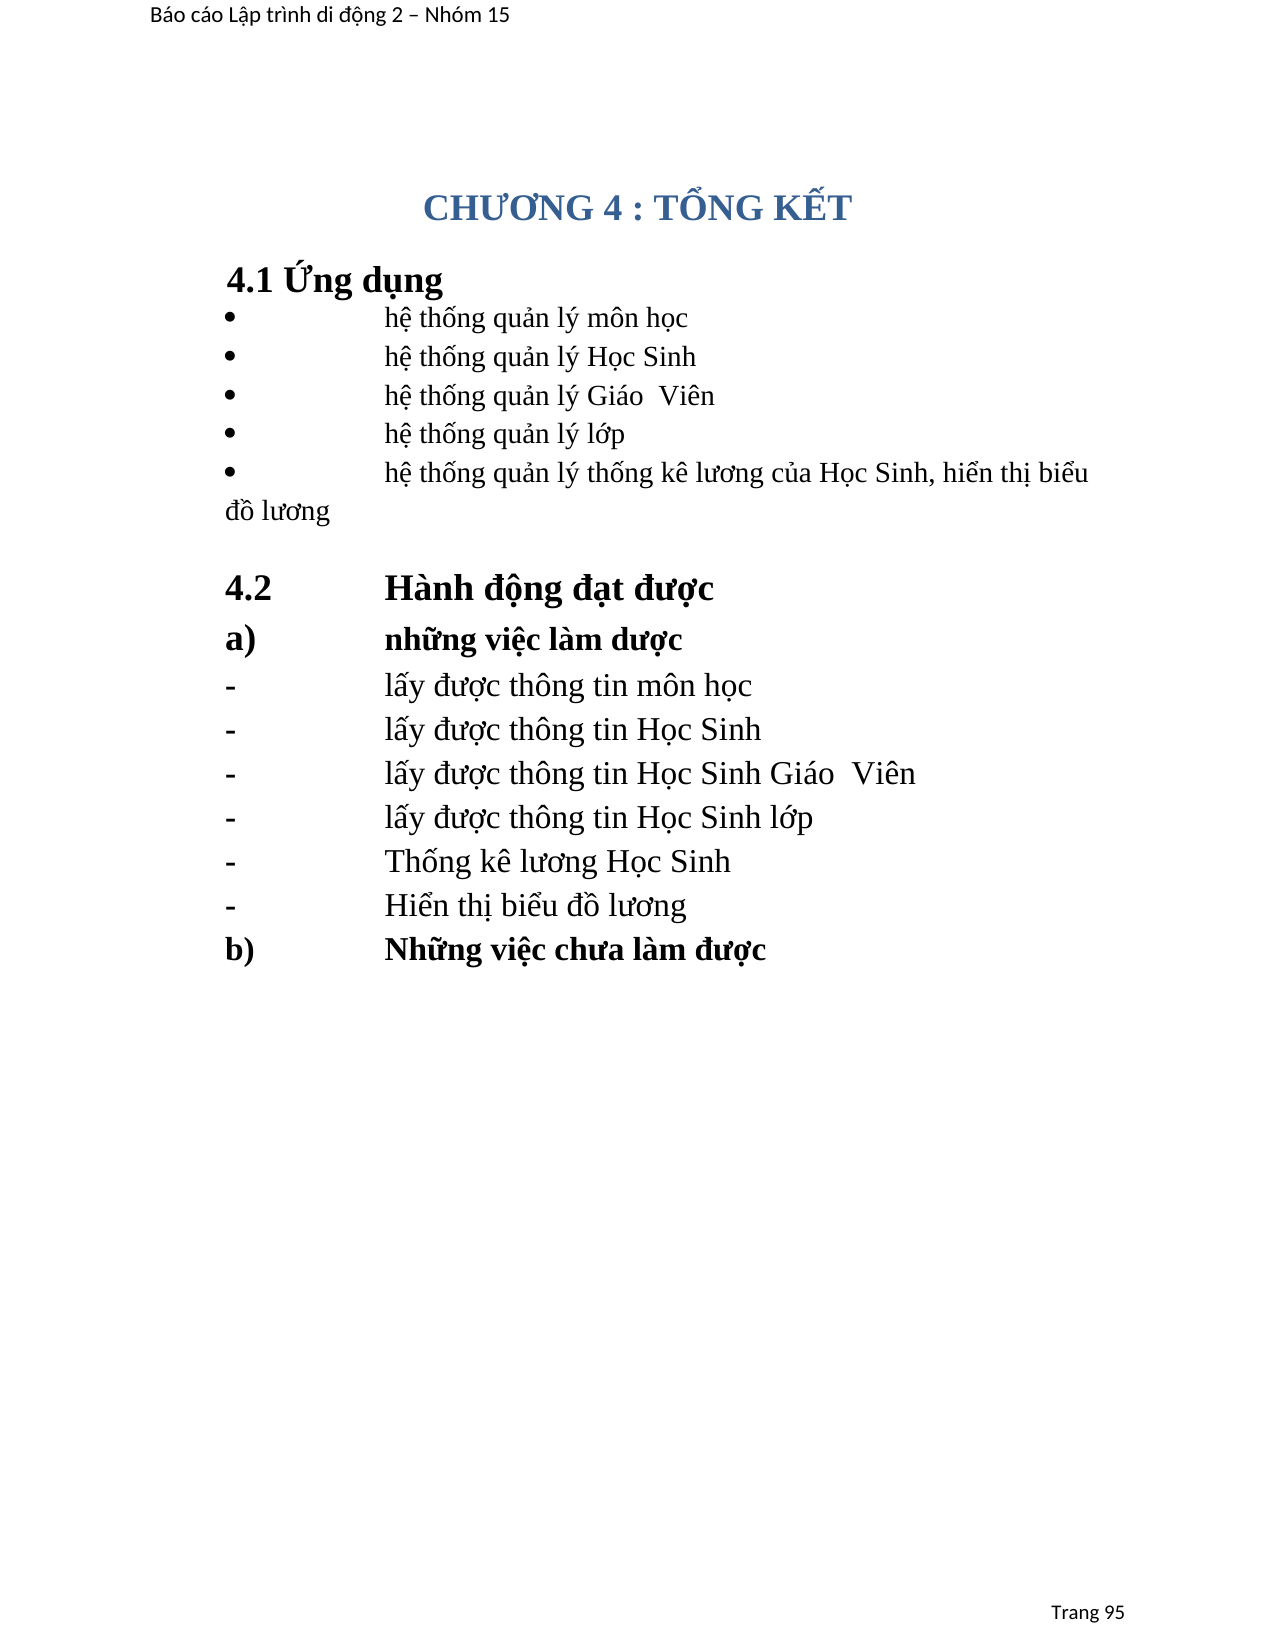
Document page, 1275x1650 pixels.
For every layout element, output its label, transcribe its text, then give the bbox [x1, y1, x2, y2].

text CHƯƠNG 4 : TỔNG KẾT [150, 185, 1125, 228]
list lấy được thông tin Học Sinh lớp [225, 797, 1125, 835]
list Hiển thị biểu đồ lương [225, 885, 1125, 923]
list hệ thống quản lý Học Sinh [225, 339, 1125, 373]
list những việc làm dược [225, 615, 1125, 658]
list hệ thống quản lý lớp [225, 416, 1125, 450]
list Hành động đạt được [225, 566, 1125, 609]
list lấy được thông tin Học Sinh [225, 709, 1125, 747]
list hệ thống quản lý thống kê lương của Học Sinh, hiển thị biểu đồ lương [225, 455, 1125, 527]
list Thống kê lương Học Sinh [225, 841, 1125, 879]
list lấy được thông tin môn học [225, 665, 1125, 703]
list hệ thống quản lý Giáo Viên [225, 378, 1125, 411]
list hệ thống quản lý môn học [225, 300, 1125, 334]
list lấy được thông tin Học Sinh Giáo Viên [225, 753, 1125, 791]
list Những việc chưa làm được [225, 929, 1125, 967]
list 4.1 Ứng dụng [227, 257, 1125, 300]
